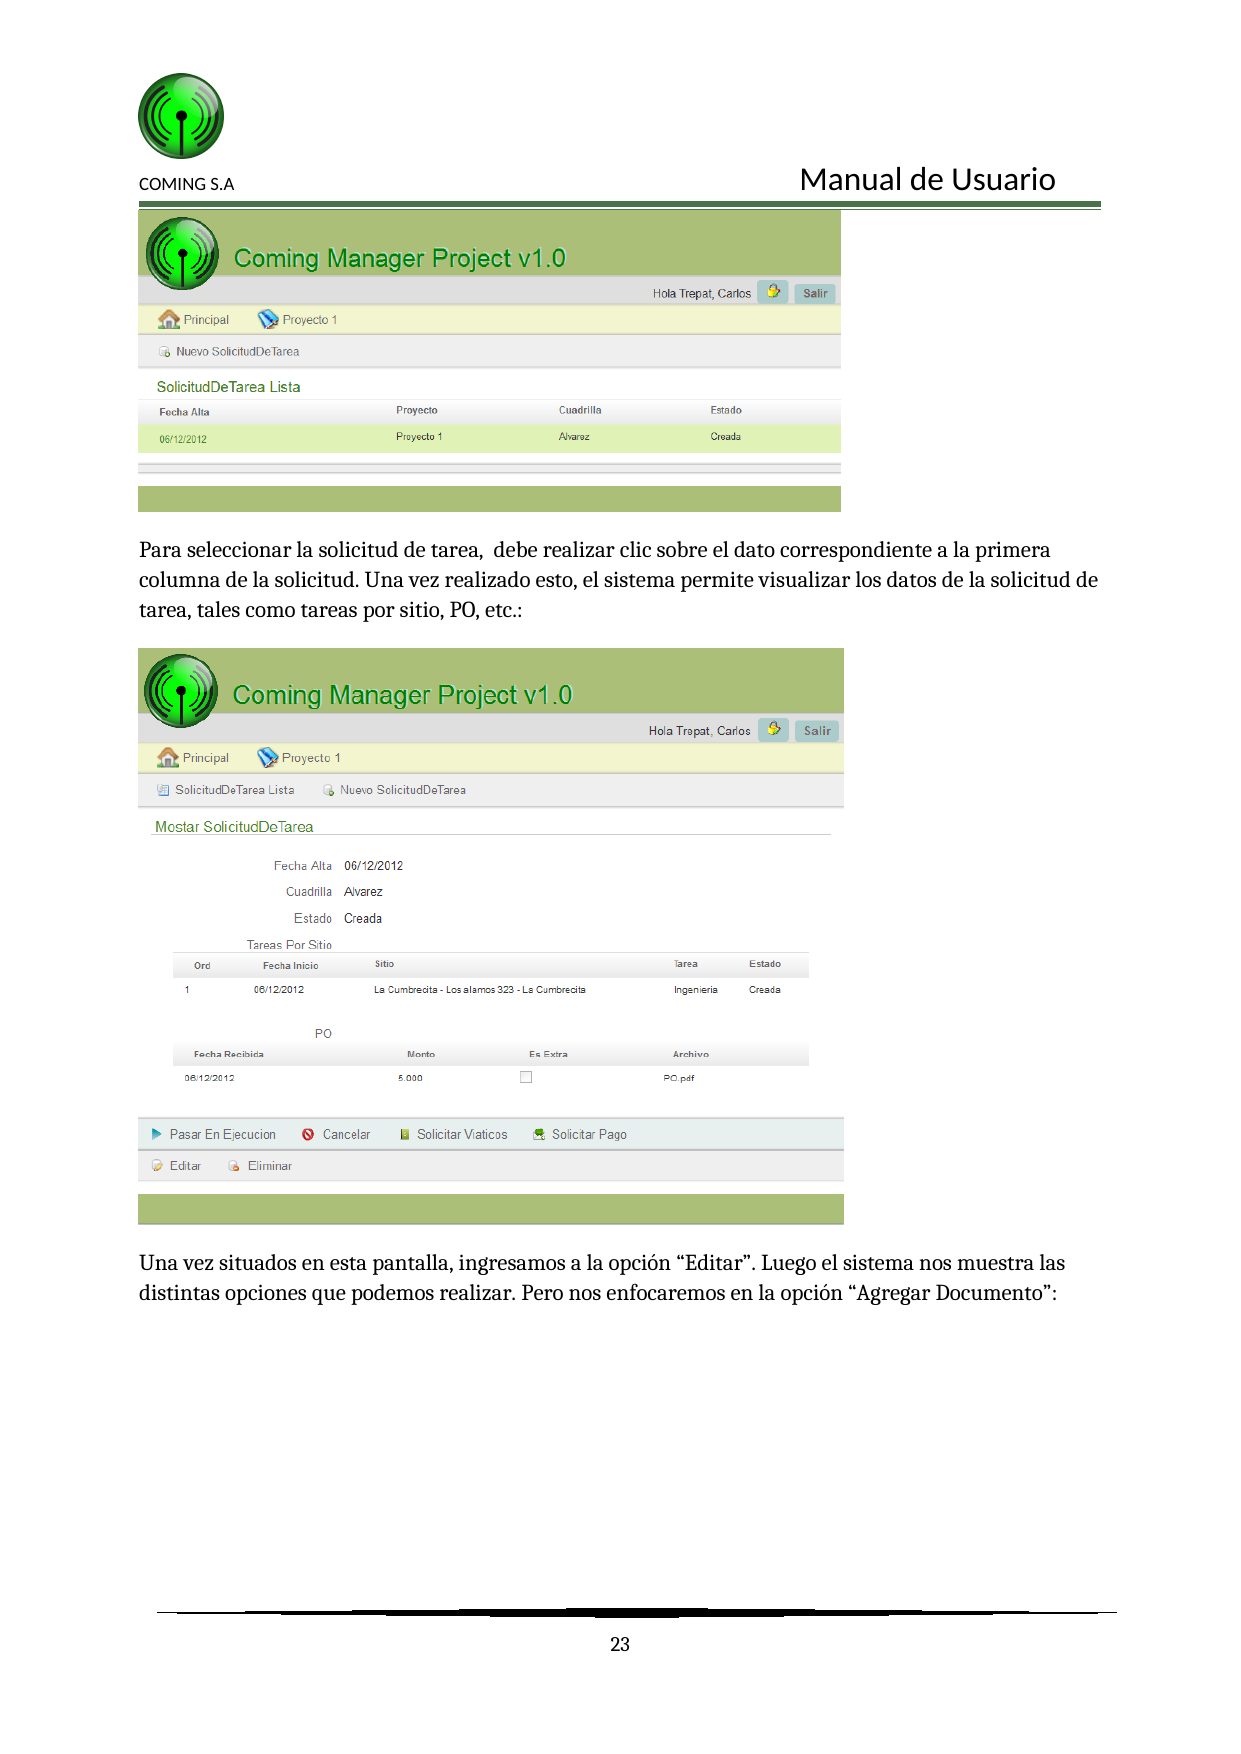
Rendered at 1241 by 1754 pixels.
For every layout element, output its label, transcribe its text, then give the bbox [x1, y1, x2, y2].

picture [138, 73, 224, 159]
picture [138, 648, 844, 1225]
text Para seleccionar la solicitud de tarea, debe realizar clic sobre el dato correspondiente a la primera columna de la solicitud. Una vez realizado esto, el sistema permite visualizar los datos de la solicitud de tarea, tales como tareas por sitio, PO, etc.: [139, 537, 1101, 623]
text Una vez situados en esta pantalla, ingresamos a la opción “Editar”. Luego el sistema nos muestra las distintas opciones que podemos realizar. Pero nos enfocaremos en la opción “Agregar Documento”: [139, 1249, 1101, 1306]
picture [138, 210, 841, 512]
